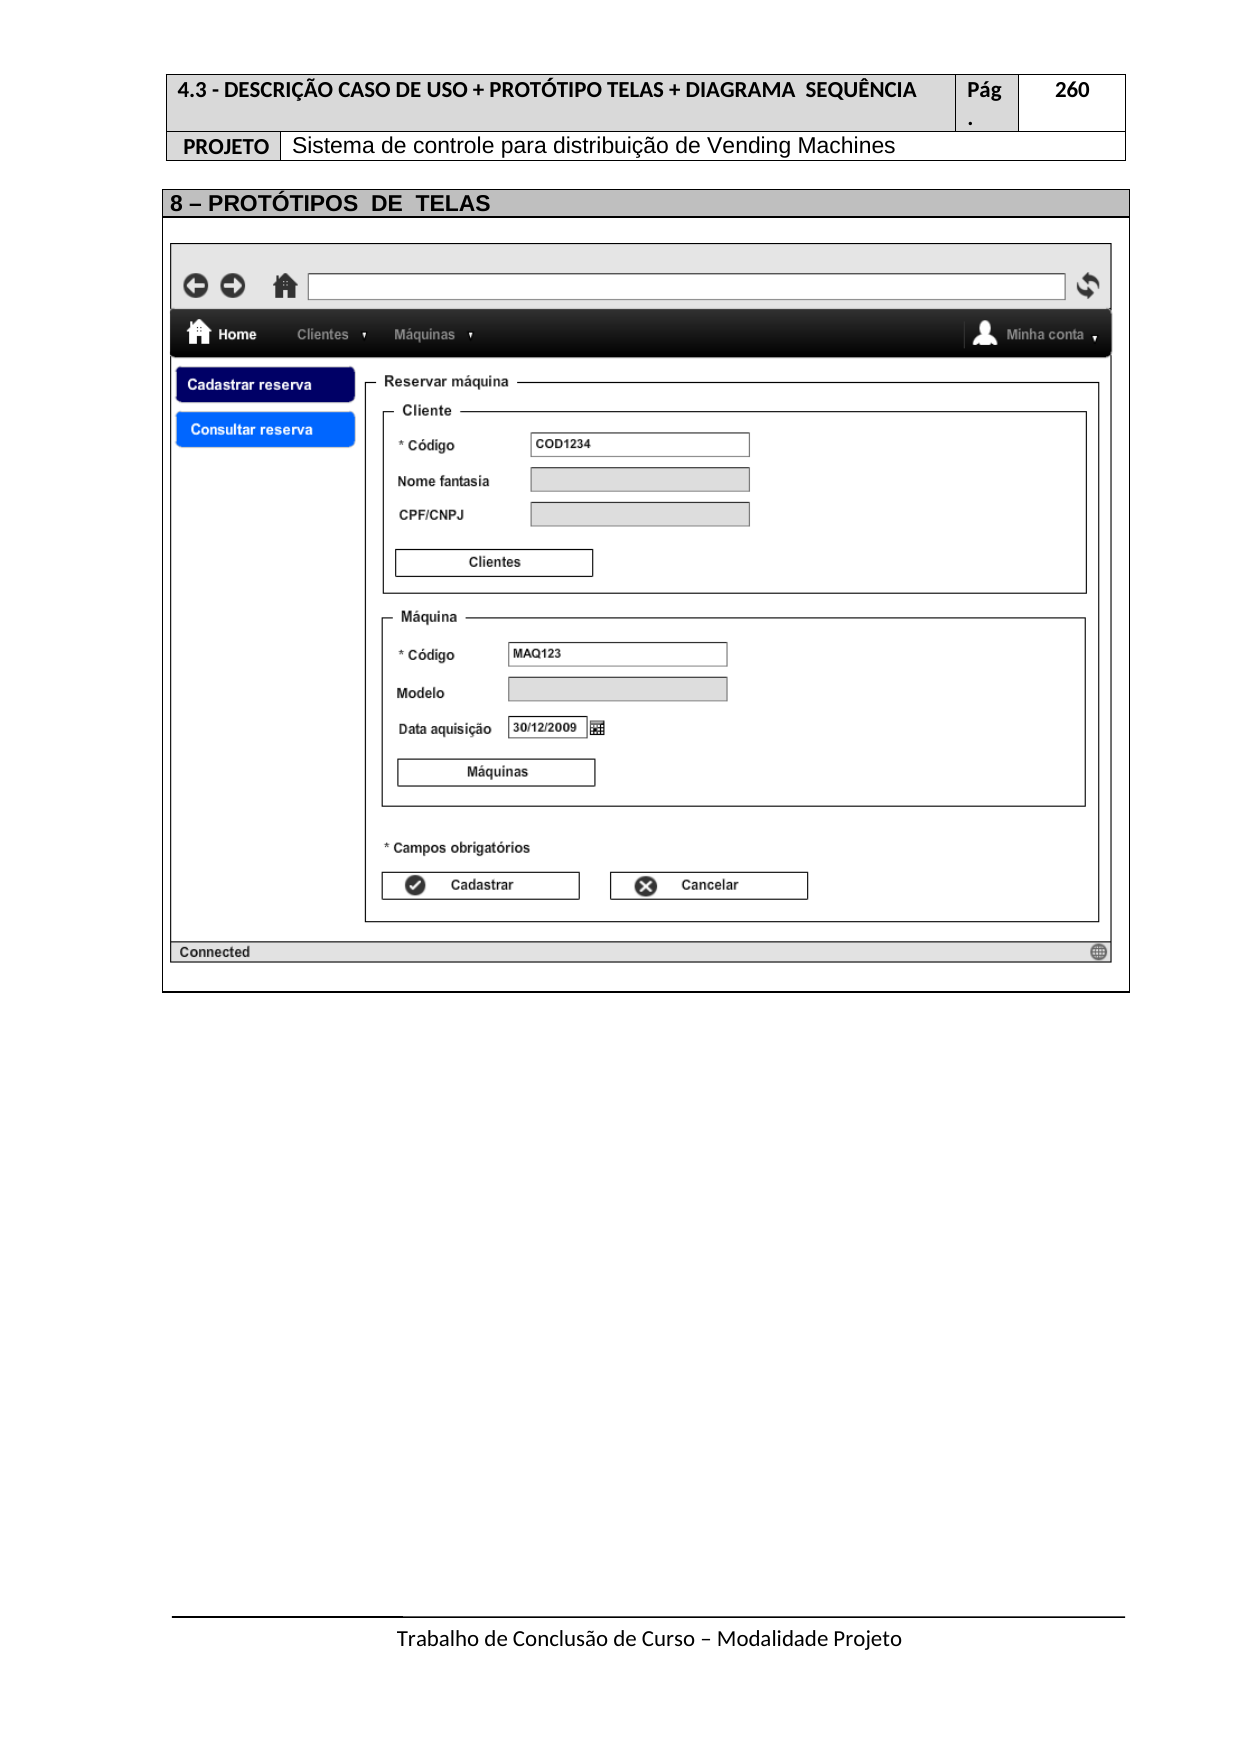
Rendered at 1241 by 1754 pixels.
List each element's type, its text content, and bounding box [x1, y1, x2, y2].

table_cell [163, 218, 1129, 991]
table_header 8 – PROTÓTIPOS DE TELAS [163, 190, 1129, 216]
picture [169, 243, 1115, 966]
